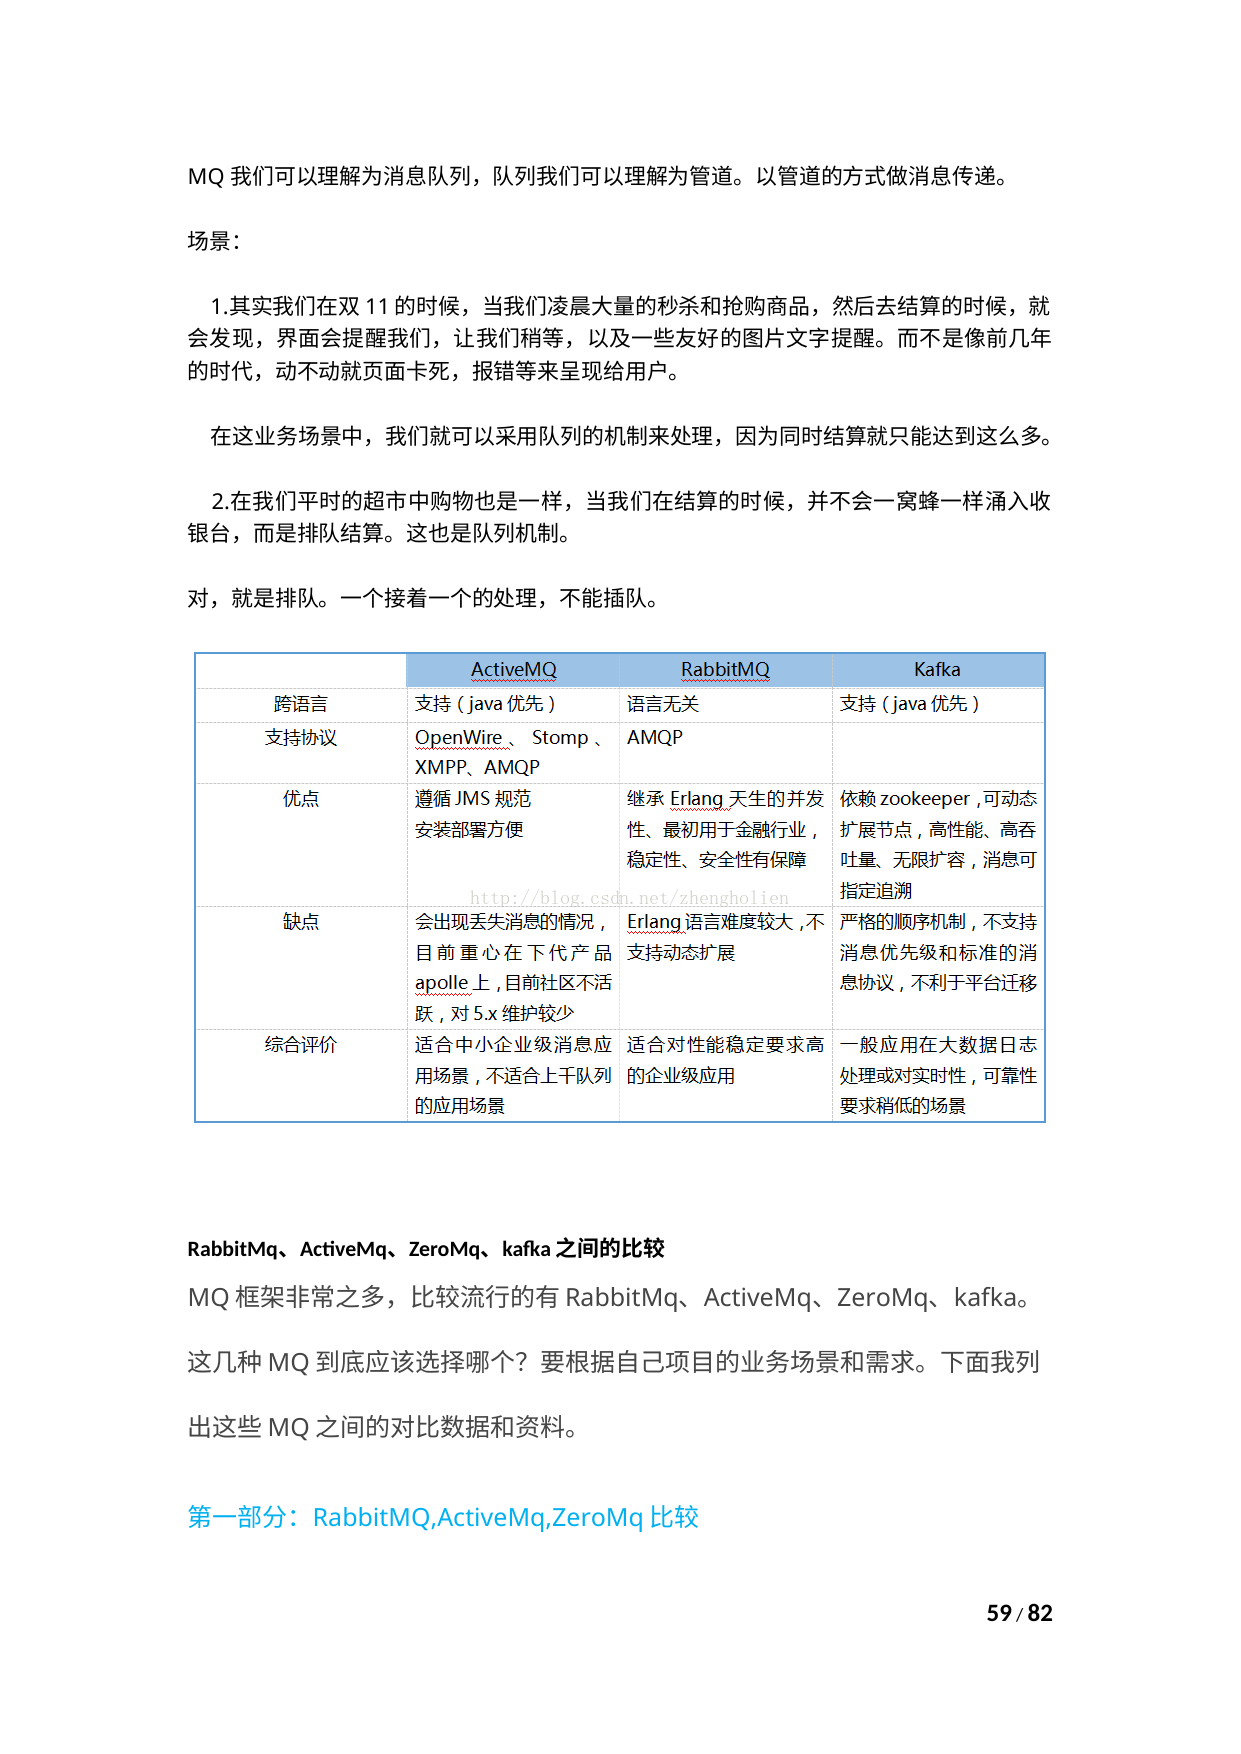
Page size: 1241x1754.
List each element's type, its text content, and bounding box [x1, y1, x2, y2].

text 1.其实我们在双11的时候，当我们凌晨大量的秒杀和抢购商品，然后去结算的时候，就会发现，界面会提醒我们，让我们稍等，以及一些友好的图片文字提醒。而不是像前几年的时代，动不动就页面卡死，报错等来呈现给用户。 [187, 288, 1053, 386]
picture [187, 646, 1053, 1130]
text 在这业务场景中，我们就可以采用队列的机制来处理，因为同时结算就只能达到这么多。 [187, 418, 1053, 451]
text 场景： [187, 223, 1053, 256]
text MQ框架非常之多，比较流行的有RabbitMq、ActiveMq、ZeroMq、kafka。这几种MQ到底应该选择哪个？要根据自己项目的业务场景和需求。下面我列出这些MQ之间的对比数据和资料。 [187, 1263, 1053, 1458]
text MQ 我们可以理解为消息队列，队列我们可以理解为管道。以管道的方式做消息传递。 [187, 158, 1053, 191]
text 2.在我们平时的超市中购物也是一样，当我们在结算的时候，并不会一窝蜂一样涌入收银台，而是排队结算。这也是队列机制。 [187, 483, 1053, 548]
text 对，就是排队。一个接着一个的处理，不能插队。 [187, 581, 1053, 613]
text RabbitMq、ActiveMq、ZeroMq、kafka之间的比较 [187, 1231, 1053, 1263]
text 第一部分：RabbitMQ,ActiveMq,ZeroMq比较 [187, 1483, 1053, 1548]
